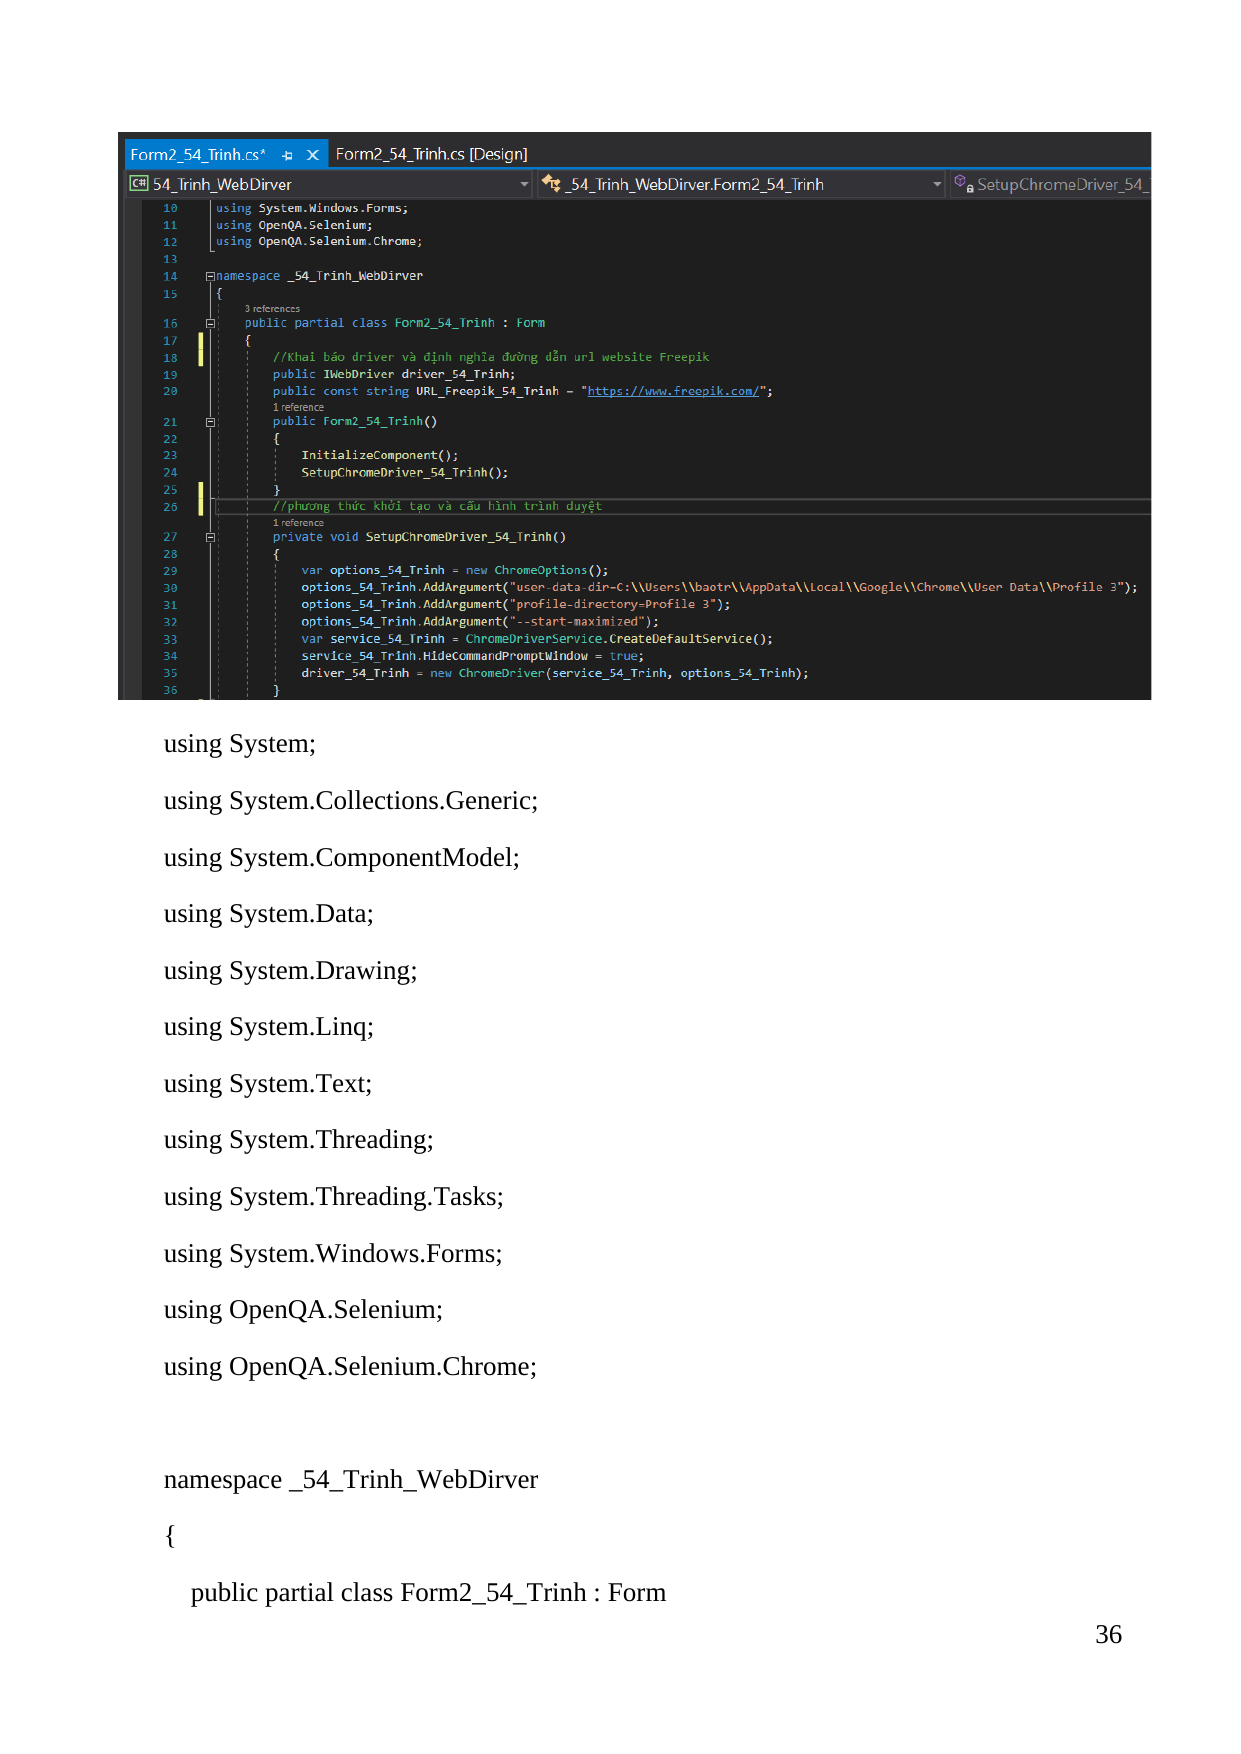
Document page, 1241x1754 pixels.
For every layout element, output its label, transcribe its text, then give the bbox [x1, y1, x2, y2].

text using System.Threading; [163, 1123, 1122, 1155]
picture [118, 132, 1152, 700]
text using System.Text; [163, 1067, 1122, 1098]
text using System.ComponentModel; [163, 841, 1122, 872]
text using OpenQA.Selenium.Chrome; [163, 1350, 1122, 1381]
text using System.Threading.Tasks; [163, 1180, 1122, 1211]
text using System.Collections.Generic; [163, 784, 1122, 815]
text namespace _54_Trinh_WebDirver [163, 1463, 1122, 1494]
text public partial class Form2_54_Trinh : Form [163, 1576, 1122, 1607]
text using System; [163, 728, 1122, 759]
text using System.Windows.Forms; [163, 1237, 1122, 1268]
text using OpenQA.Selenium; [163, 1293, 1122, 1324]
text { [163, 1519, 1122, 1551]
text using System.Drawing; [163, 954, 1122, 985]
text using System.Linq; [163, 1010, 1122, 1042]
text using System.Data; [163, 897, 1122, 928]
